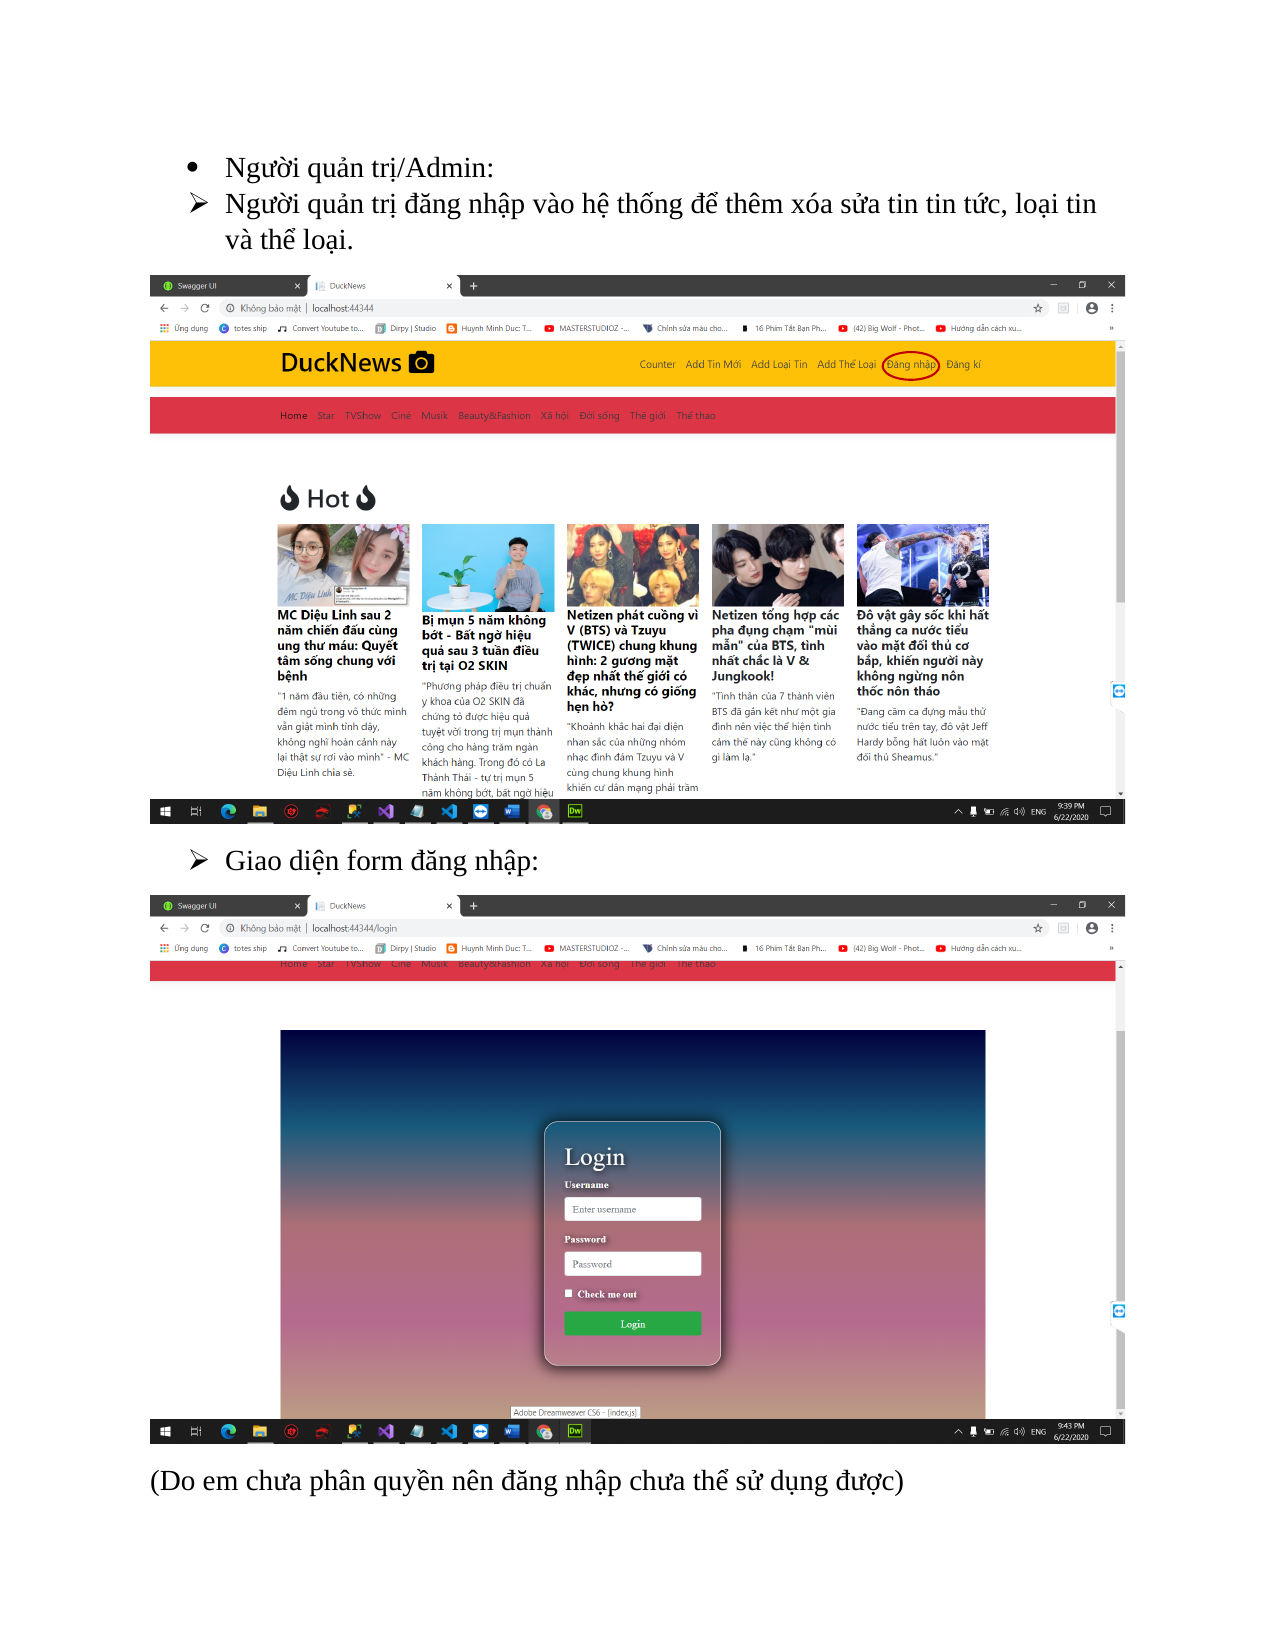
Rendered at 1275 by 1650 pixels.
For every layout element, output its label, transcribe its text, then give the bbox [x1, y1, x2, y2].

text (Do em chưa phân quyền nên đăng nhập chưa thể sử dụng được) [150, 1463, 1125, 1496]
list Người quản trị đăng nhập vào hệ thống để thêm xóa sửa tin tin tức, loại tin và thể loại. [187, 186, 1125, 256]
picture [150, 895, 1125, 1444]
list Giao diện form đăng nhập: [187, 843, 1125, 876]
picture [150, 275, 1125, 824]
list Người quản trị/Admin: [187, 150, 1125, 184]
